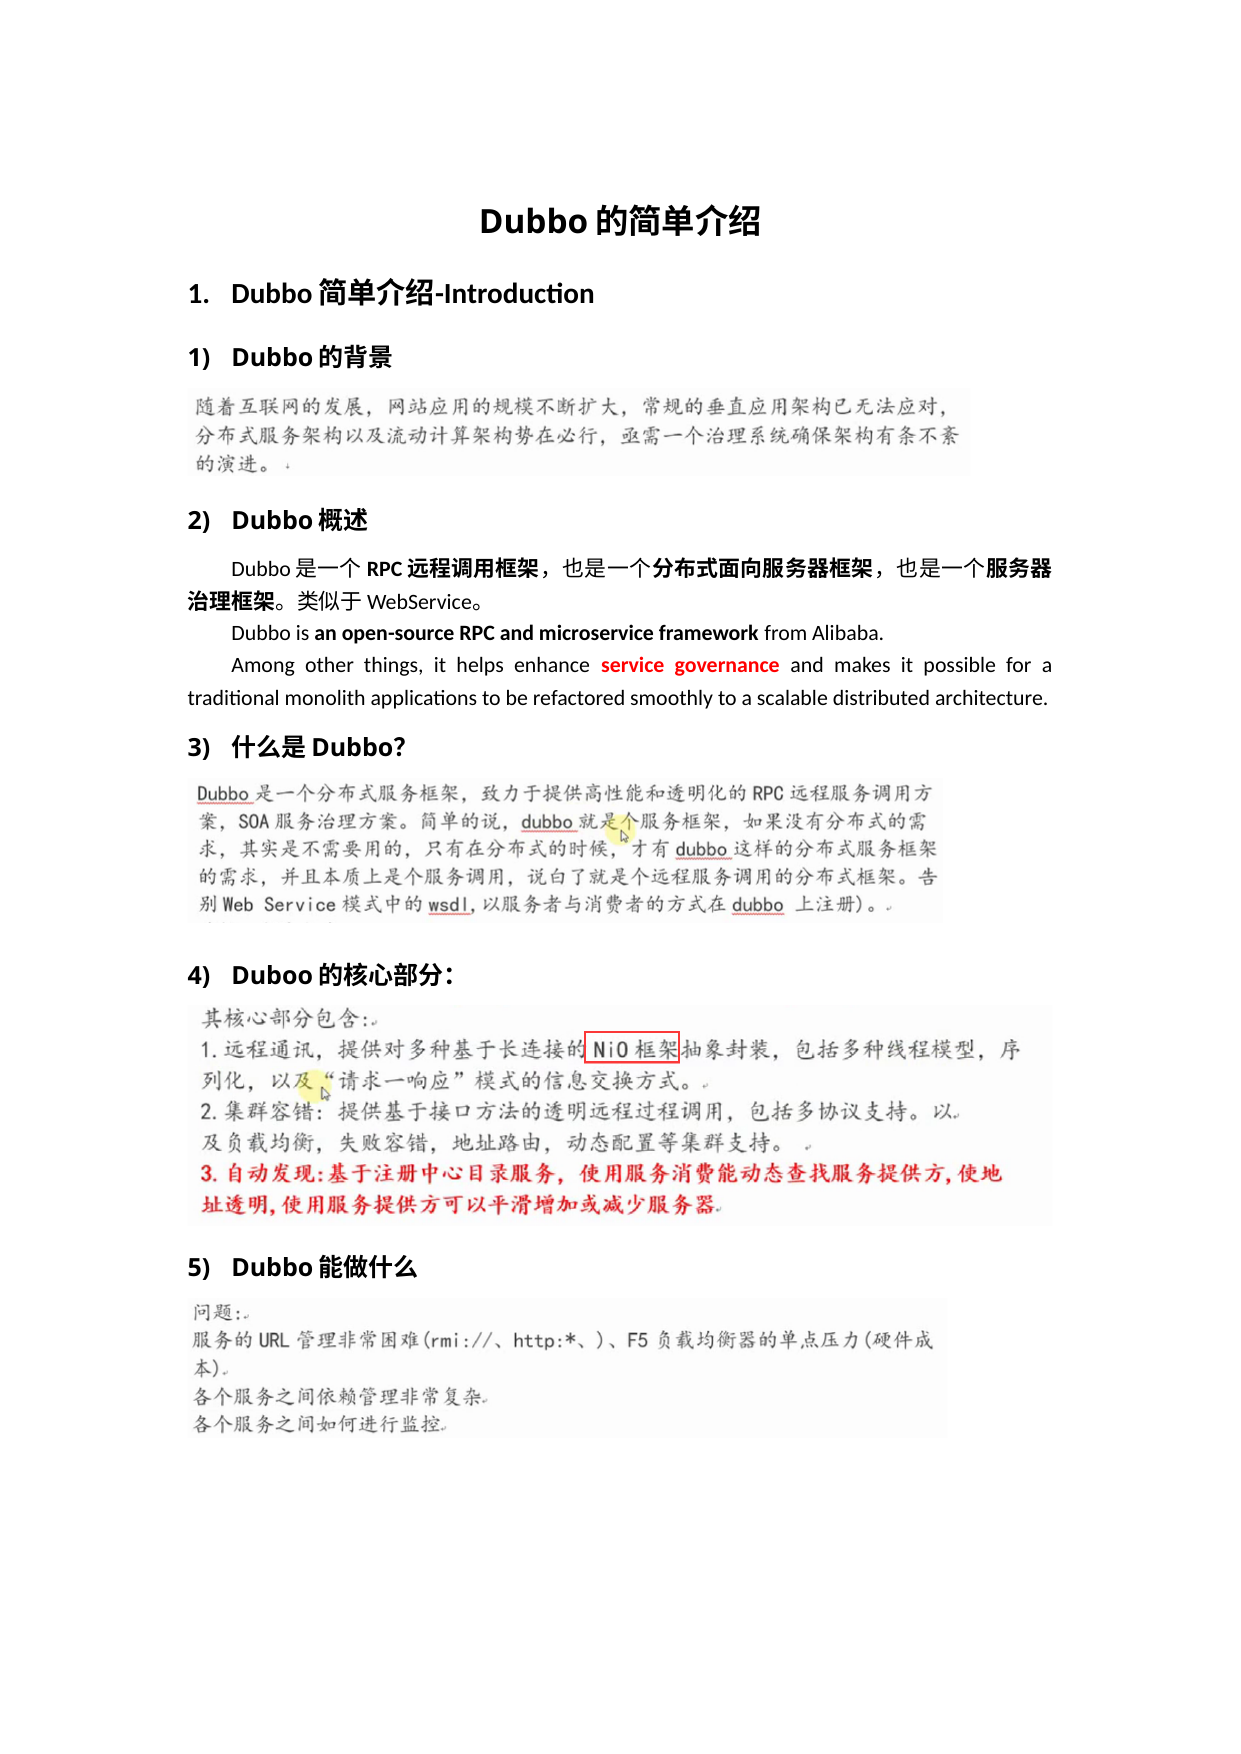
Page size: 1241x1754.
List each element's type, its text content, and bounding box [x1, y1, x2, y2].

picture [187, 1005, 1053, 1226]
picture [187, 778, 944, 923]
picture [187, 1298, 948, 1438]
picture [187, 388, 971, 476]
text Dubbo is an open-source RPC and microservice framework from Alibaba. [187, 616, 1053, 648]
text Among other things, it helps enhance service governance and makes it possible for a traditional monolith applications to be refactored smoothly to a scalable distributed architecture. [187, 648, 1053, 713]
subtitle Dubbo概述 [187, 486, 1053, 551]
subtitle Dubbo简单介绍-Introduction [187, 258, 1053, 323]
subtitle Dubbo能做什么 [187, 1233, 1053, 1298]
text Dubbo是一个RPC远程调用框架，也是一个分布式面向服务器框架，也是一个服务器治理框架。类似于WebService。 [187, 551, 1053, 616]
subtitle 什么是Dubbo？ [187, 713, 1053, 778]
subtitle Duboo的核心部分： [187, 941, 1053, 1005]
subtitle Dubbo的背景 [187, 323, 1053, 388]
title Dubbo的简单介绍 [187, 187, 1053, 252]
